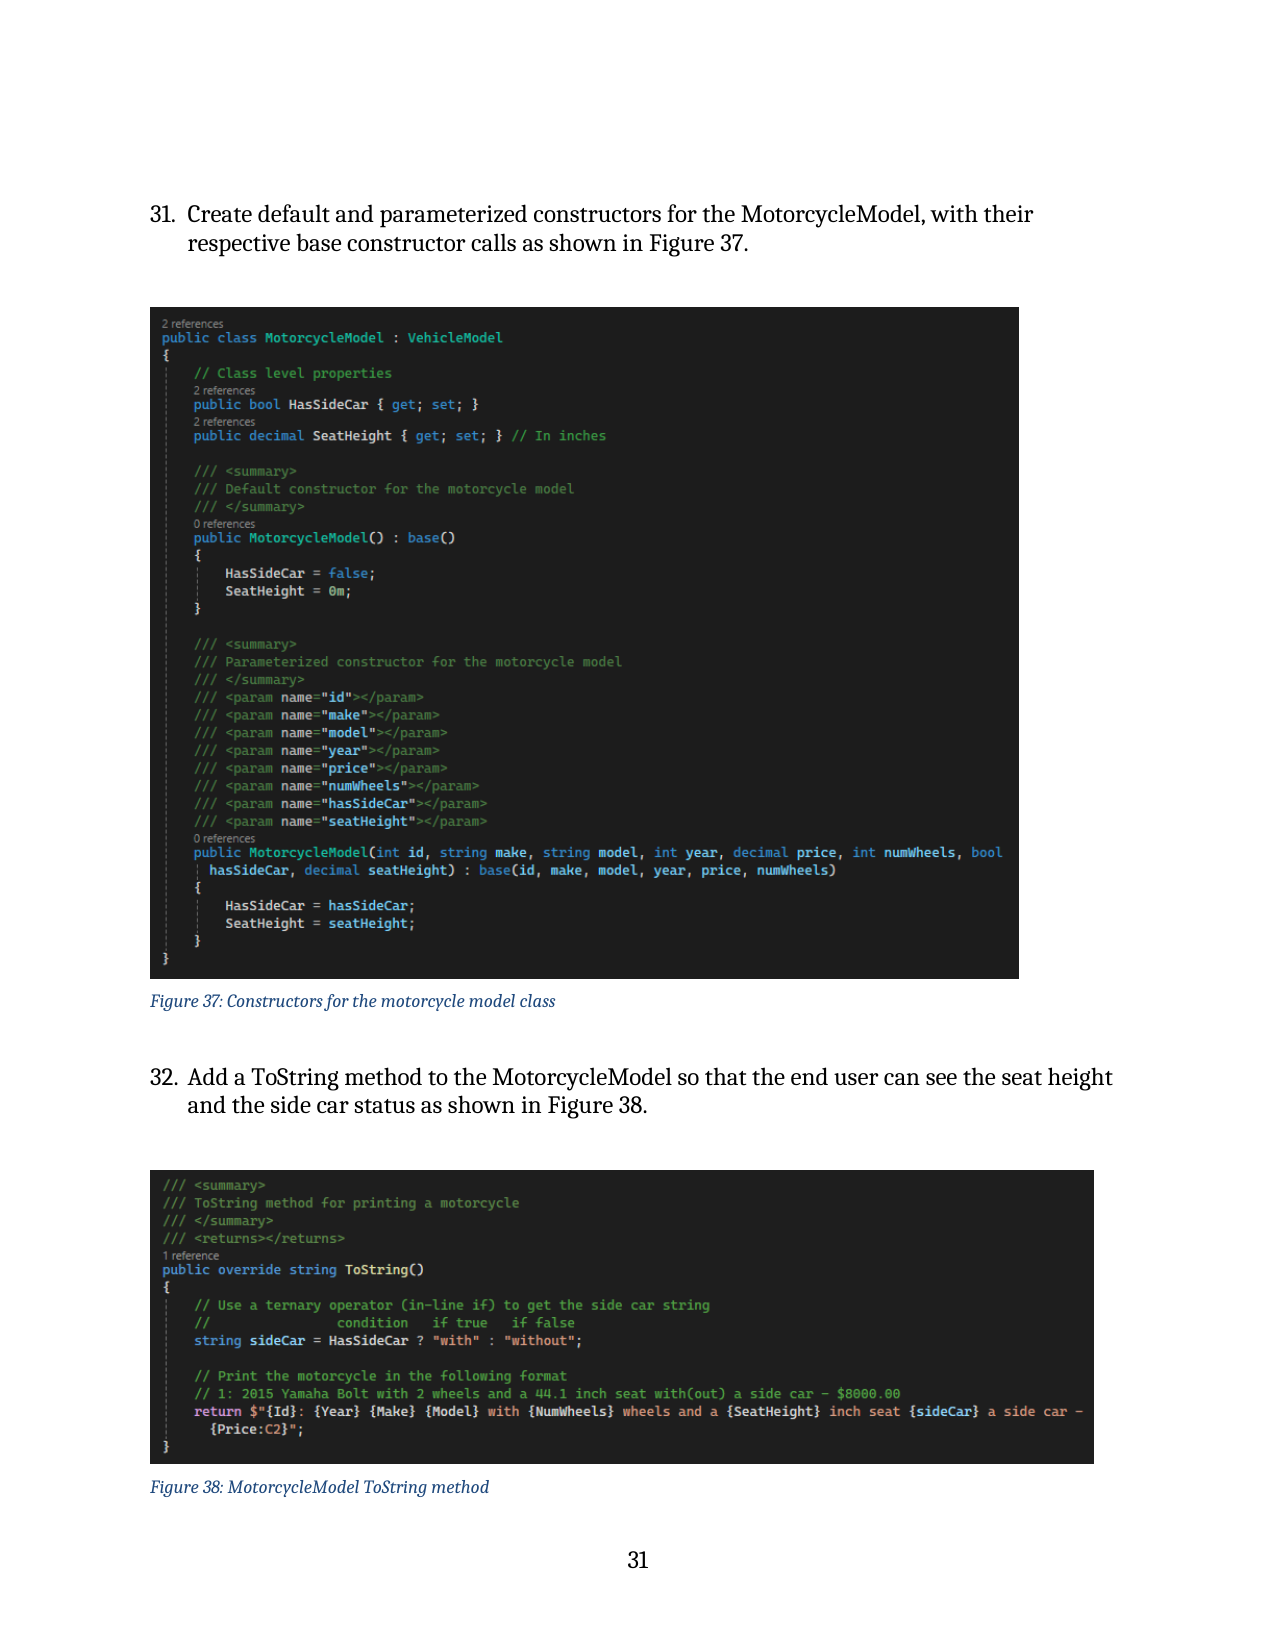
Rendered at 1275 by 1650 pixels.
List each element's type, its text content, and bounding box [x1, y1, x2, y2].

list Add a ToString method to the MotorcycleModel so that the end user can see the seat height and the side car status as shown in Figure 38. [150, 1062, 1125, 1120]
picture [150, 1170, 1094, 1464]
picture [150, 307, 1019, 979]
list Create default and parameterized constructors for the MotorcycleModel, with their respective base constructor calls as shown in Figure 37. [150, 200, 1125, 257]
